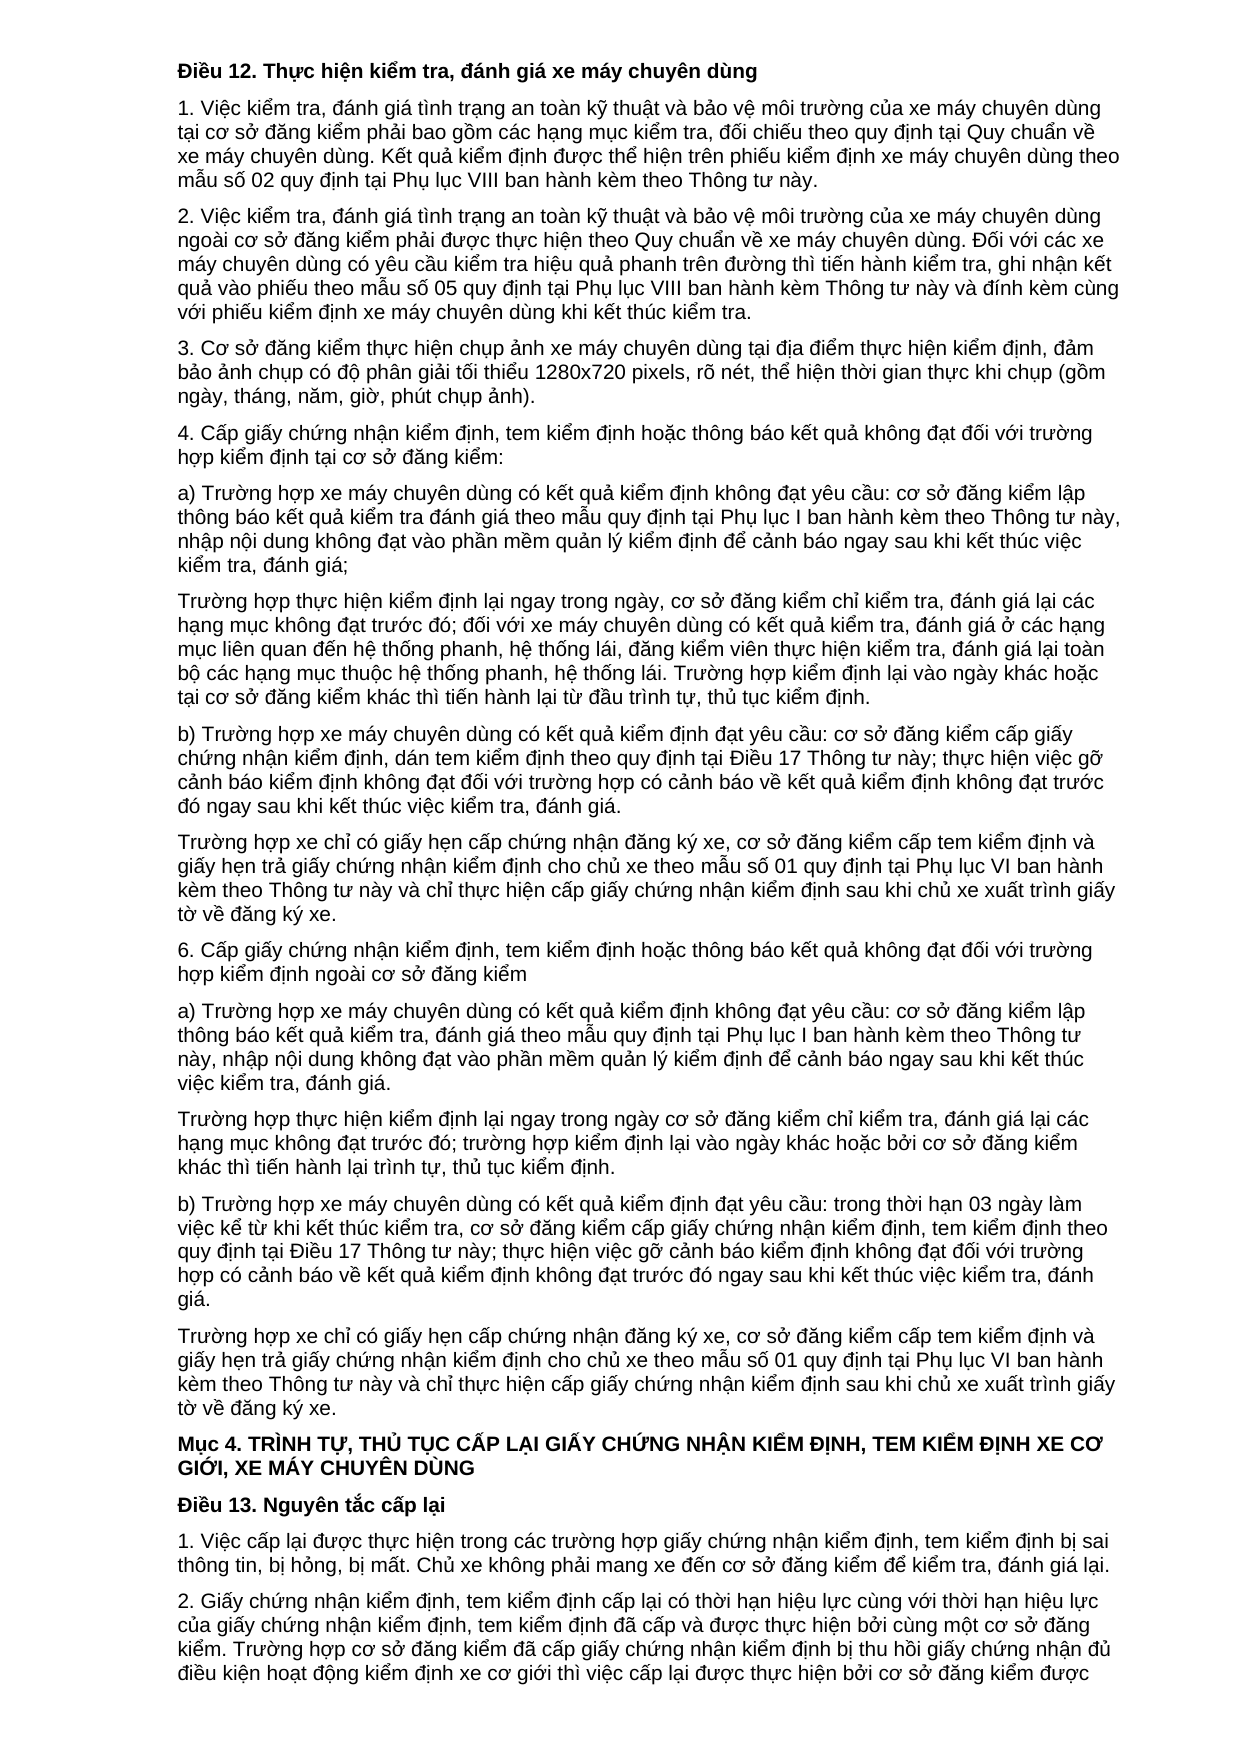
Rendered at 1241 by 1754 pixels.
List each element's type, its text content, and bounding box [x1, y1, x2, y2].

text 1. Việc kiểm tra, đánh giá tình trạng an toàn kỹ thuật và bảo vệ môi trường của xe máy chuyên dùng tại cơ sở đăng kiểm phải bao gồm các hạng mục kiểm tra, đối chiếu theo quy định tại Quy chuẩn về xe máy chuyên dùng. Kết quả kiểm định được thể hiện trên phiếu kiểm định xe máy chuyên dùng theo mẫu số 02 quy định tại Phụ lục VIII ban hành kèm theo Thông tư này. [177, 96, 1122, 191]
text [177, 1589, 1122, 1685]
text 3. Cơ sở đăng kiểm thực hiện chụp ảnh xe máy chuyên dùng tại địa điểm thực hiện kiểm định, đảm bảo ảnh chụp có độ phân giải tối thiểu 1280x720 pixels, rõ nét, thể hiện thời gian thực khi chụp (gồm ngày, tháng, năm, giờ, phút chụp ảnh). [177, 336, 1122, 408]
text 6. Cấp giấy chứng nhận kiểm định, tem kiểm định hoặc thông báo kết quả không đạt đối với trường hợp kiểm định ngoài cơ sở đăng kiểm [177, 938, 1122, 986]
text 4. Cấp giấy chứng nhận kiểm định, tem kiểm định hoặc thông báo kết quả không đạt đối với trường hợp kiểm định tại cơ sở đăng kiểm: [177, 421, 1122, 468]
text Điều 13. Nguyên tắc cấp lại [177, 1492, 1122, 1516]
text Trường hợp thực hiện kiểm định lại ngay trong ngày, cơ sở đăng kiểm chỉ kiểm tra, đánh giá lại các hạng mục không đạt trước đó; đối với xe máy chuyên dùng có kết quả kiểm tra, đánh giá ở các hạng mục liên quan đến hệ thống phanh, hệ thống lái, đăng kiểm viên thực hiện kiểm tra, đánh giá lại toàn bộ các hạng mục thuộc hệ thống phanh, hệ thống lái. Trường hợp kiểm định lại vào ngày khác hoặc tại cơ sở đăng kiểm khác thì tiến hành lại từ đầu trình tự, thủ tục kiểm định. [177, 589, 1122, 709]
text Mục 4. TRÌNH TỰ, THỦ TỤC CẤP LẠI GIẤY CHỨNG NHẬN KIỂM ĐỊNH, TEM KIỂM ĐỊNH XE CƠ GIỚI, XE MÁY CHUYÊN DÙNG [177, 1432, 1122, 1480]
text a) Trường hợp xe máy chuyên dùng có kết quả kiểm định không đạt yêu cầu: cơ sở đăng kiểm lập thông báo kết quả kiểm tra đánh giá theo mẫu quy định tại Phụ lục I ban hành kèm theo Thông tư này, nhập nội dung không đạt vào phần mềm quản lý kiểm định để cảnh báo ngay sau khi kết thúc việc kiểm tra, đánh giá; [177, 481, 1122, 577]
text Trường hợp thực hiện kiểm định lại ngay trong ngày cơ sở đăng kiểm chỉ kiểm tra, đánh giá lại các hạng mục không đạt trước đó; trường hợp kiểm định lại vào ngày khác hoặc bởi cơ sở đăng kiểm khác thì tiến hành lại trình tự, thủ tục kiểm định. [177, 1107, 1122, 1179]
text b) Trường hợp xe máy chuyên dùng có kết quả kiểm định đạt yêu cầu: trong thời hạn 03 ngày làm việc kể từ khi kết thúc kiểm tra, cơ sở đăng kiểm cấp giấy chứng nhận kiểm định, tem kiểm định theo quy định tại Điều 17 Thông tư này; thực hiện việc gỡ cảnh báo kiểm định không đạt đối với trường hợp có cảnh báo về kết quả kiểm định không đạt trước đó ngay sau khi kết thúc việc kiểm tra, đánh giá. [177, 1191, 1122, 1311]
text 2. Việc kiểm tra, đánh giá tình trạng an toàn kỹ thuật và bảo vệ môi trường của xe máy chuyên dùng ngoài cơ sở đăng kiểm phải được thực hiện theo Quy chuẩn về xe máy chuyên dùng. Đối với các xe máy chuyên dùng có yêu cầu kiểm tra hiệu quả phanh trên đường thì tiến hành kiểm tra, ghi nhận kết quả vào phiếu theo mẫu số 05 quy định tại Phụ lục VIII ban hành kèm Thông tư này và đính kèm cùng với phiếu kiểm định xe máy chuyên dùng khi kết thúc kiểm tra. [177, 204, 1122, 324]
text Điều 12. Thực hiện kiểm tra, đánh giá xe máy chuyên dùng [177, 59, 1122, 83]
text Trường hợp xe chỉ có giấy hẹn cấp chứng nhận đăng ký xe, cơ sở đăng kiểm cấp tem kiểm định và giấy hẹn trả giấy chứng nhận kiểm định cho chủ xe theo mẫu số 01 quy định tại Phụ lục VI ban hành kèm theo Thông tư này và chỉ thực hiện cấp giấy chứng nhận kiểm định sau khi chủ xe xuất trình giấy tờ về đăng ký xe. [177, 1324, 1122, 1419]
text b) Trường hợp xe máy chuyên dùng có kết quả kiểm định đạt yêu cầu: cơ sở đăng kiểm cấp giấy chứng nhận kiểm định, dán tem kiểm định theo quy định tại Điều 17 Thông tư này; thực hiện việc gỡ cảnh báo kiểm định không đạt đối với trường hợp có cảnh báo về kết quả kiểm định không đạt trước đó ngay sau khi kết thúc việc kiểm tra, đánh giá. [177, 722, 1122, 817]
text a) Trường hợp xe máy chuyên dùng có kết quả kiểm định không đạt yêu cầu: cơ sở đăng kiểm lập thông báo kết quả kiểm tra, đánh giá theo mẫu quy định tại Phụ lục I ban hành kèm theo Thông tư này, nhập nội dung không đạt vào phần mềm quản lý kiểm định để cảnh báo ngay sau khi kết thúc việc kiểm tra, đánh giá. [177, 999, 1122, 1094]
text 1. Việc cấp lại được thực hiện trong các trường hợp giấy chứng nhận kiểm định, tem kiểm định bị sai thông tin, bị hỏng, bị mất. Chủ xe không phải mang xe đến cơ sở đăng kiểm để kiểm tra, đánh giá lại. [177, 1529, 1122, 1577]
text Trường hợp xe chỉ có giấy hẹn cấp chứng nhận đăng ký xe, cơ sở đăng kiểm cấp tem kiểm định và giấy hẹn trả giấy chứng nhận kiểm định cho chủ xe theo mẫu số 01 quy định tại Phụ lục VI ban hành kèm theo Thông tư này và chỉ thực hiện cấp giấy chứng nhận kiểm định sau khi chủ xe xuất trình giấy tờ về đăng ký xe. [177, 830, 1122, 926]
